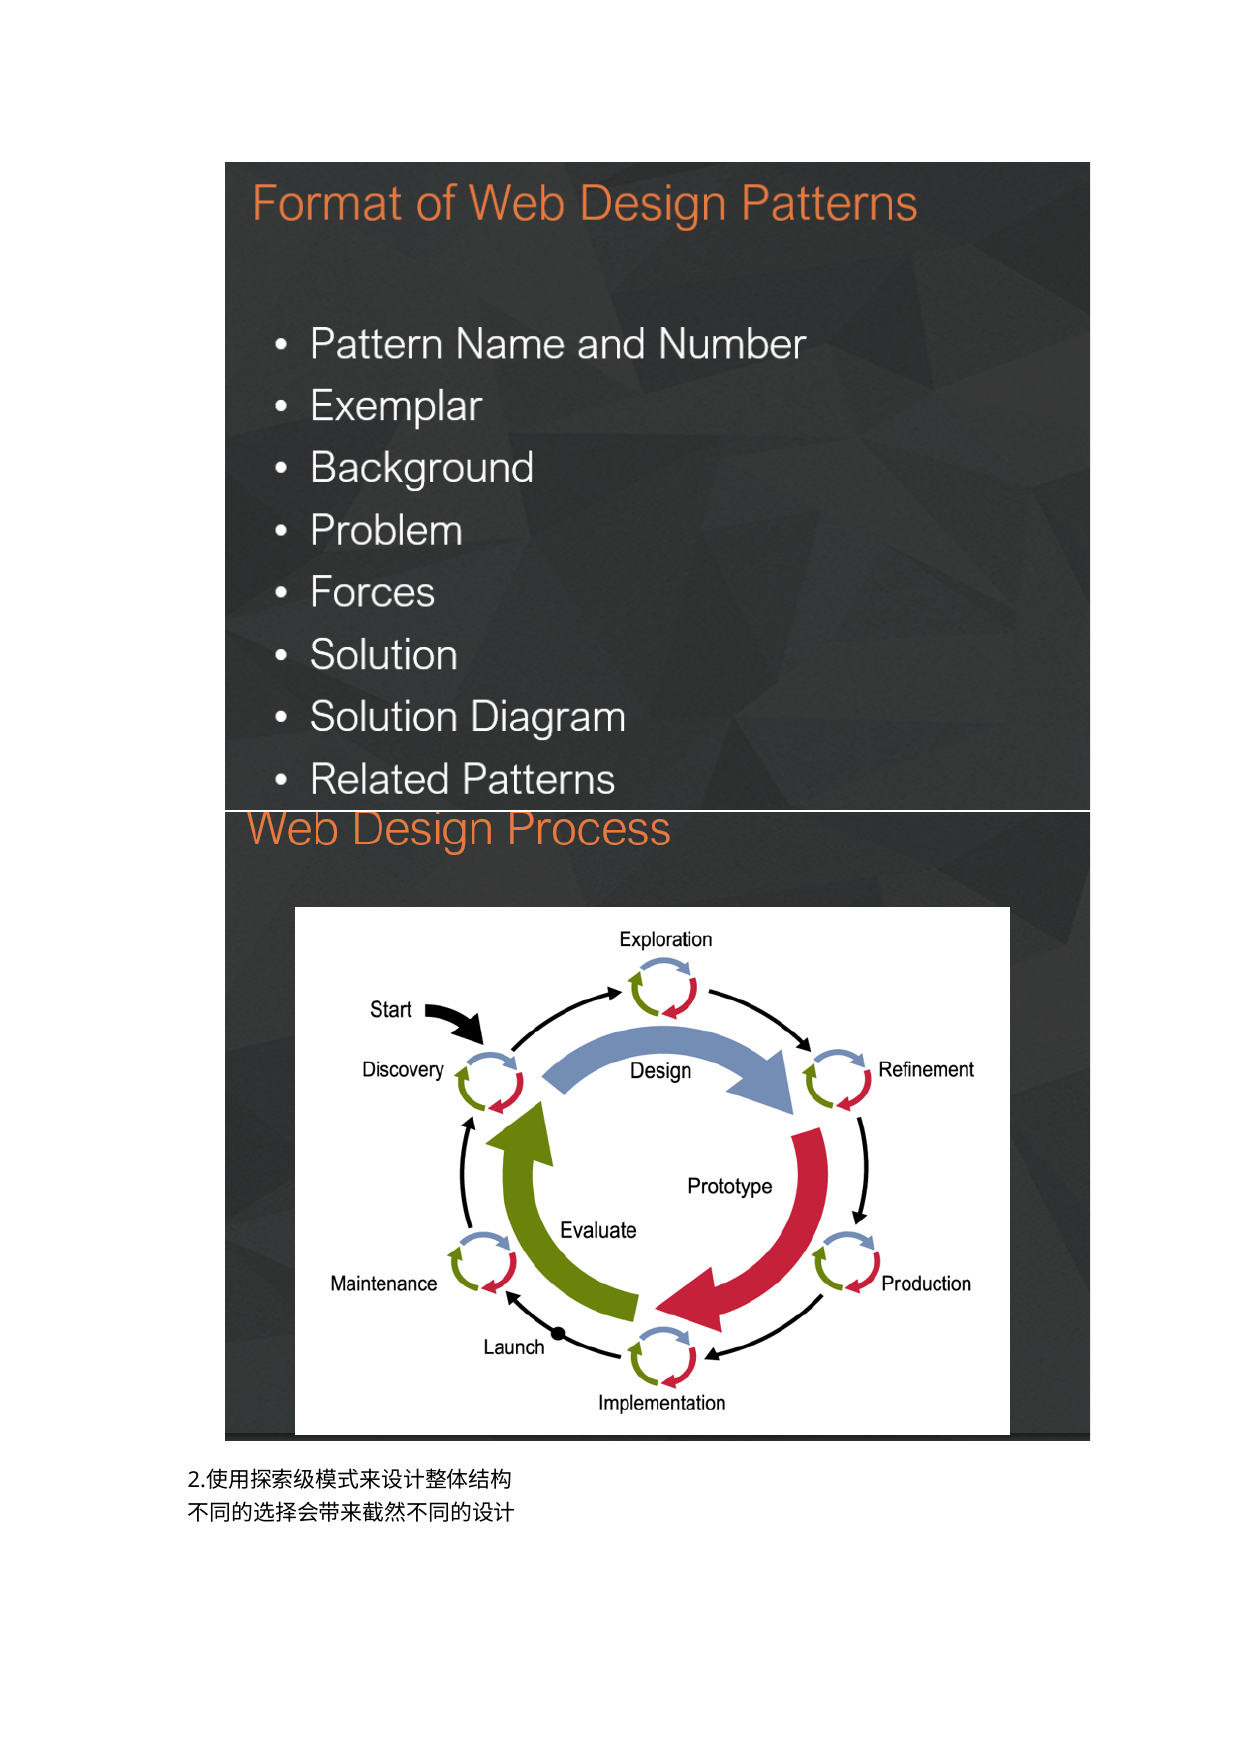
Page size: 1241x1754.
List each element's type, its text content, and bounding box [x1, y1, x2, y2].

text 不同的选择会带来截然不同的设计 [187, 1494, 1053, 1527]
picture [225, 812, 1091, 1441]
text 2.使用探索级模式来设计整体结构 [187, 1462, 1053, 1494]
picture [225, 162, 1091, 810]
